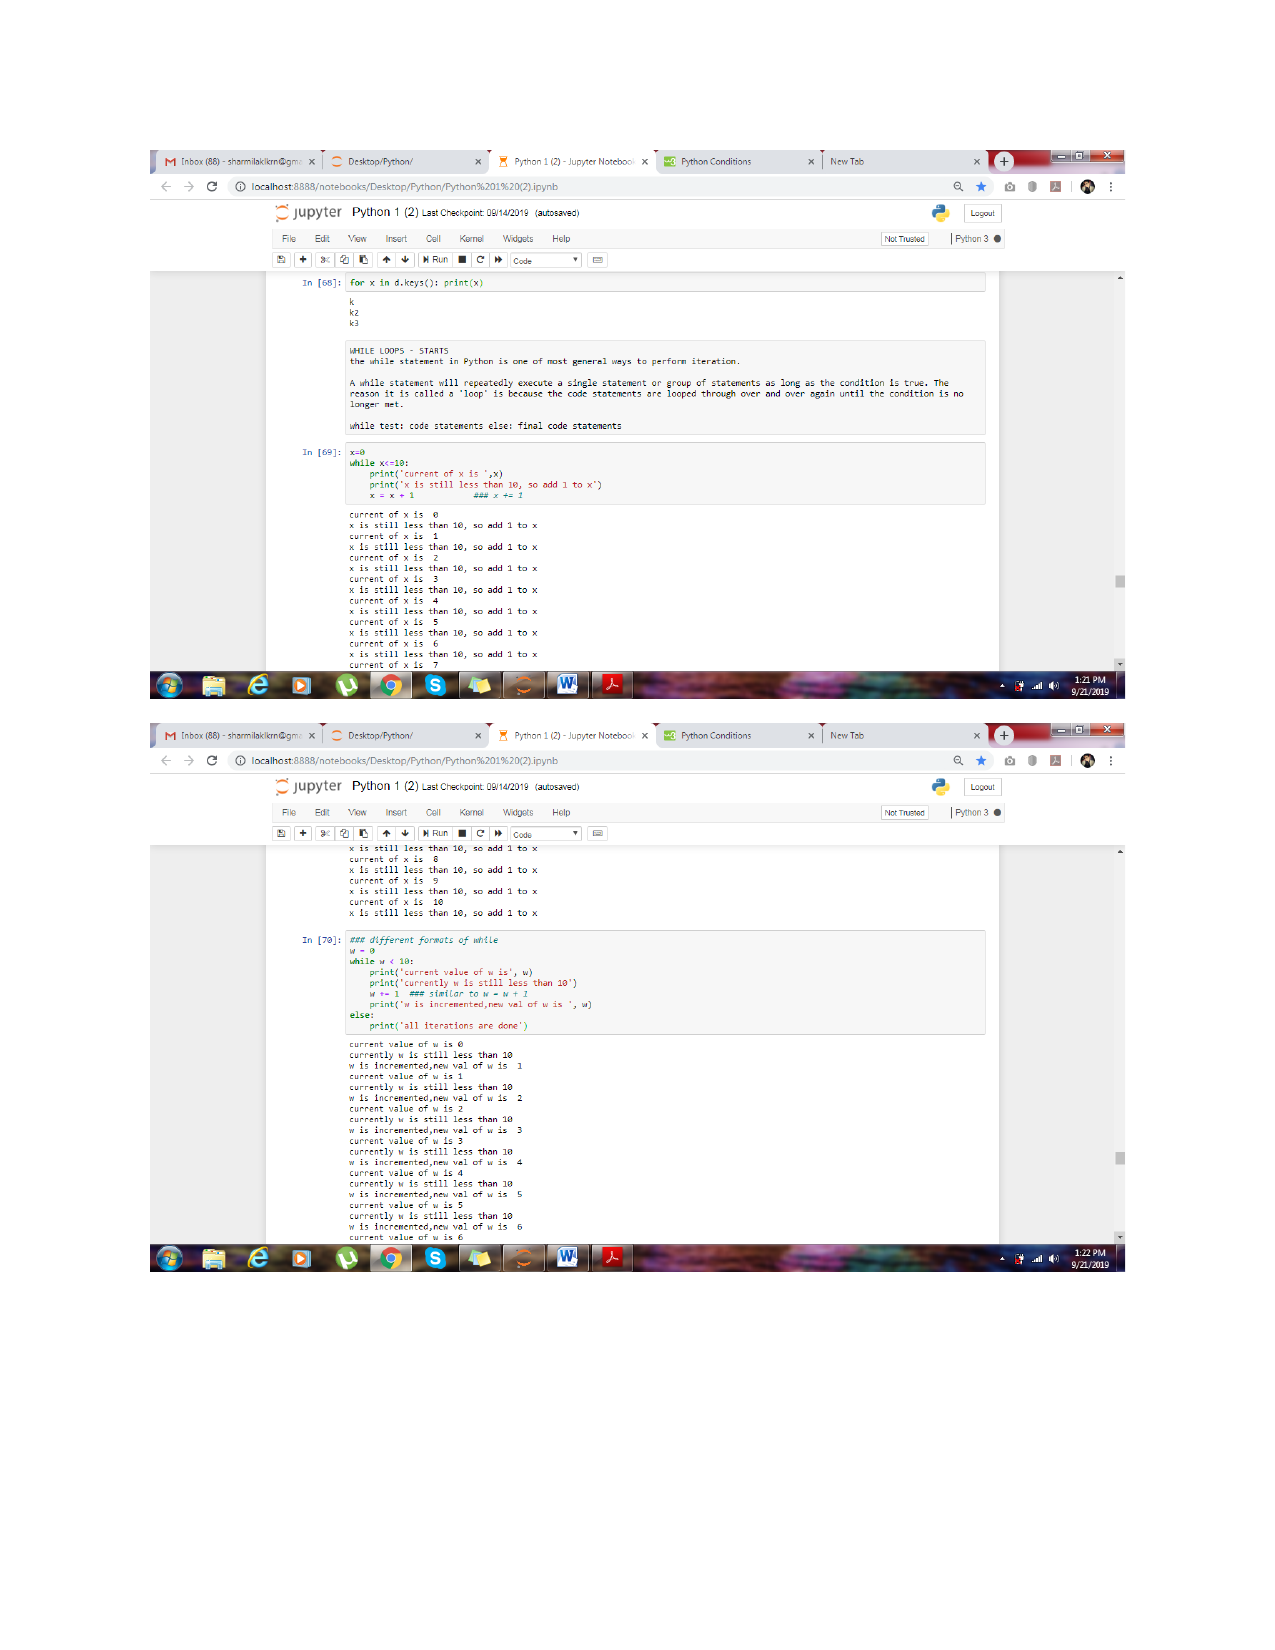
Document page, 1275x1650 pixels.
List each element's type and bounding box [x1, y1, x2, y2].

picture [150, 723, 1125, 1272]
picture [150, 150, 1125, 699]
